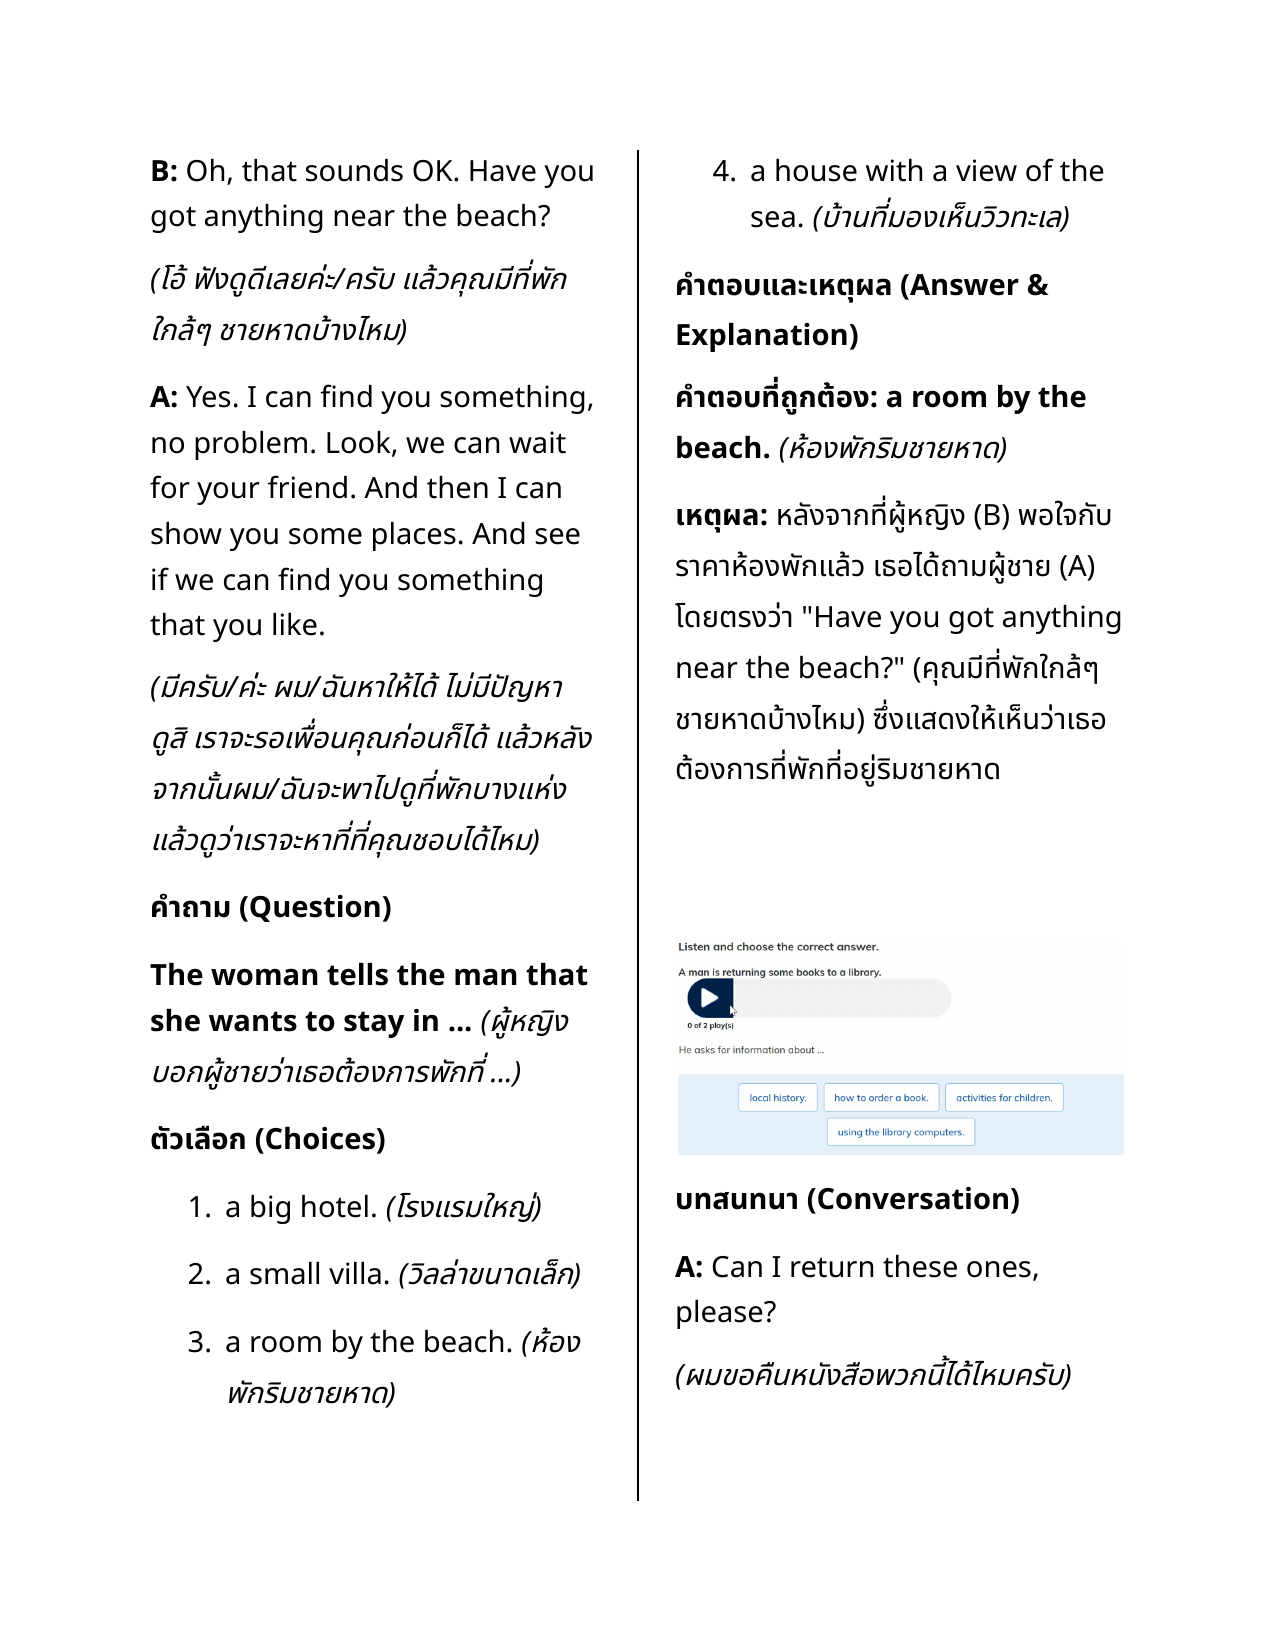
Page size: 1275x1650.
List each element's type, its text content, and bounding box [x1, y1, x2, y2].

list a house with a view of the sea. (บ้านที่มองเห็นวิวทะเล) [712, 150, 1125, 241]
text The woman tells the man that she wants to stay in ... (ผู้หญิงบอกผู้ชายว่าเธอต้องการพักที่ ...) [150, 954, 600, 1095]
text บทสนทนา (Conversation) [675, 1178, 1125, 1223]
text คำตอบและเหตุผล (Answer & Explanation) [675, 264, 1125, 354]
text คำถาม (Question) [150, 886, 600, 931]
list a big hotel. (โรงแรมใหญ่) [187, 1186, 600, 1230]
picture [675, 940, 1125, 1157]
text คำตอบที่ถูกต้อง: a room by the beach. (ห้องพักริมชายหาด) [675, 376, 1125, 471]
text (โอ้ ฟังดูดีเลยค่ะ/ครับ แล้วคุณมีที่พักใกล้ๆ ชายหาดบ้างไหม) [150, 258, 600, 353]
text A: Yes. I can find you something, no problem. Look, we can wait for your friend. And then I can show you some places. And see if we can find you something that you like. [150, 376, 600, 644]
text A: Can I return these ones, please? [675, 1246, 1125, 1331]
text เหตุผล: หลังจากที่ผู้หญิง (B) พอใจกับราคาห้องพักแล้ว เธอได้ถามผู้ชาย (A) โดยตรงว่า "Have you got anything near the beach?" (คุณมีที่พักใกล้ๆ ชายหาดบ้างไหม) ซึ่งแสดงให้เห็นว่าเธอต้องการที่พักที่อยู่ริมชายหาด [675, 494, 1125, 793]
list a small villa. (วิลล่าขนาดเล็ก) [187, 1253, 600, 1298]
text B: Oh, that sounds OK. Have you got anything near the beach? [150, 150, 600, 235]
text ตัวเลือก (Choices) [150, 1118, 600, 1163]
text (ผมขอคืนหนังสือพวกนี้ได้ไหมครับ) [675, 1354, 1125, 1398]
list a room by the beach. (ห้องพักริมชายหาด) [187, 1321, 600, 1416]
text (มีครับ/ค่ะ ผม/ฉันหาให้ได้ ไม่มีปัญหา ดูสิ เราจะรอเพื่อนคุณก่อนก็ได้ แล้วหลังจากนั้นผม/ฉันจะพาไปดูที่พักบางแห่ง แล้วดูว่าเราจะหาที่ที่คุณชอบได้ไหม) [150, 667, 600, 863]
